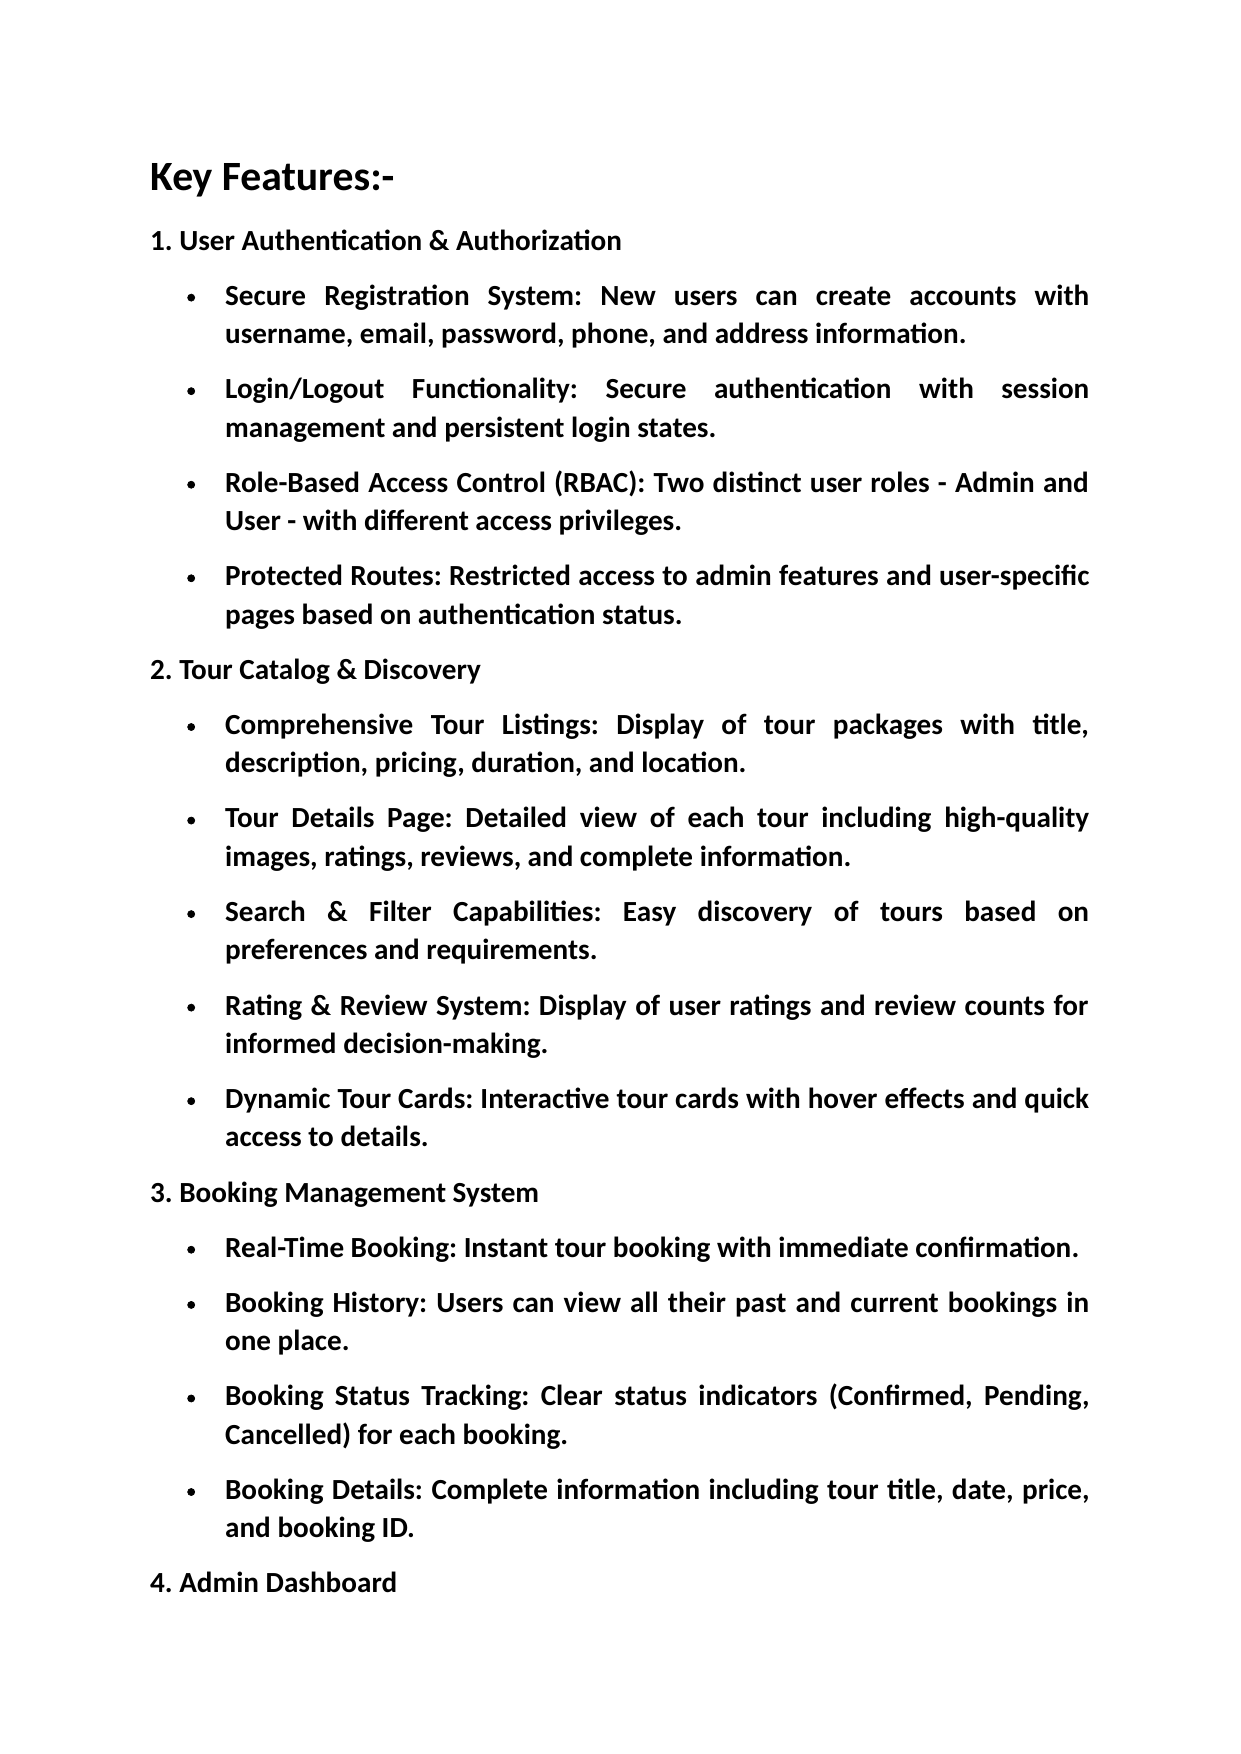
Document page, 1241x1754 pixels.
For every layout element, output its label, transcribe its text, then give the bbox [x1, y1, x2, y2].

text 4. Admin Dashboard [150, 1564, 1090, 1600]
text 3. Booking Management System [150, 1174, 1090, 1209]
list Booking Details: Complete information including tour title, date, price, and booking ID. [187, 1471, 1090, 1545]
list Protected Routes: Restricted access to admin features and user-specific pages based on authentication status. [187, 557, 1090, 631]
list Booking Status Tracking: Clear status indicators (Confirmed, Pending, Cancelled) for each booking. [187, 1377, 1090, 1451]
list Tour Details Page: Detailed view of each tour including high-quality images, ratings, reviews, and complete information. [187, 799, 1090, 873]
text 1. User Authentication & Authorization [150, 222, 1090, 257]
list Real-Time Booking: Instant tour booking with immediate confirmation. [187, 1229, 1090, 1264]
list Role-Based Access Control (RBAC): Two distinct user roles - Admin and User - with different access privileges. [187, 464, 1090, 538]
list Rating & Review System: Display of user ratings and review counts for informed decision-making. [187, 987, 1090, 1061]
list Login/Logout Functionality: Secure authentication with session management and persistent login states. [187, 370, 1090, 444]
list Comprehensive Tour Listings: Display of tour packages with title, description, pricing, duration, and location. [187, 706, 1090, 780]
list Dynamic Tour Cards: Interactive tour cards with hover effects and quick access to details. [187, 1080, 1090, 1154]
text Key Features:- [150, 150, 1090, 201]
text 2. Tour Catalog & Discovery [150, 651, 1090, 686]
list Search & Filter Capabilities: Easy discovery of tours based on preferences and requirements. [187, 893, 1090, 967]
list Booking History: Users can view all their past and current bookings in one place. [187, 1284, 1090, 1358]
list Secure Registration System: New users can create accounts with username, email, password, phone, and address information. [187, 277, 1090, 351]
